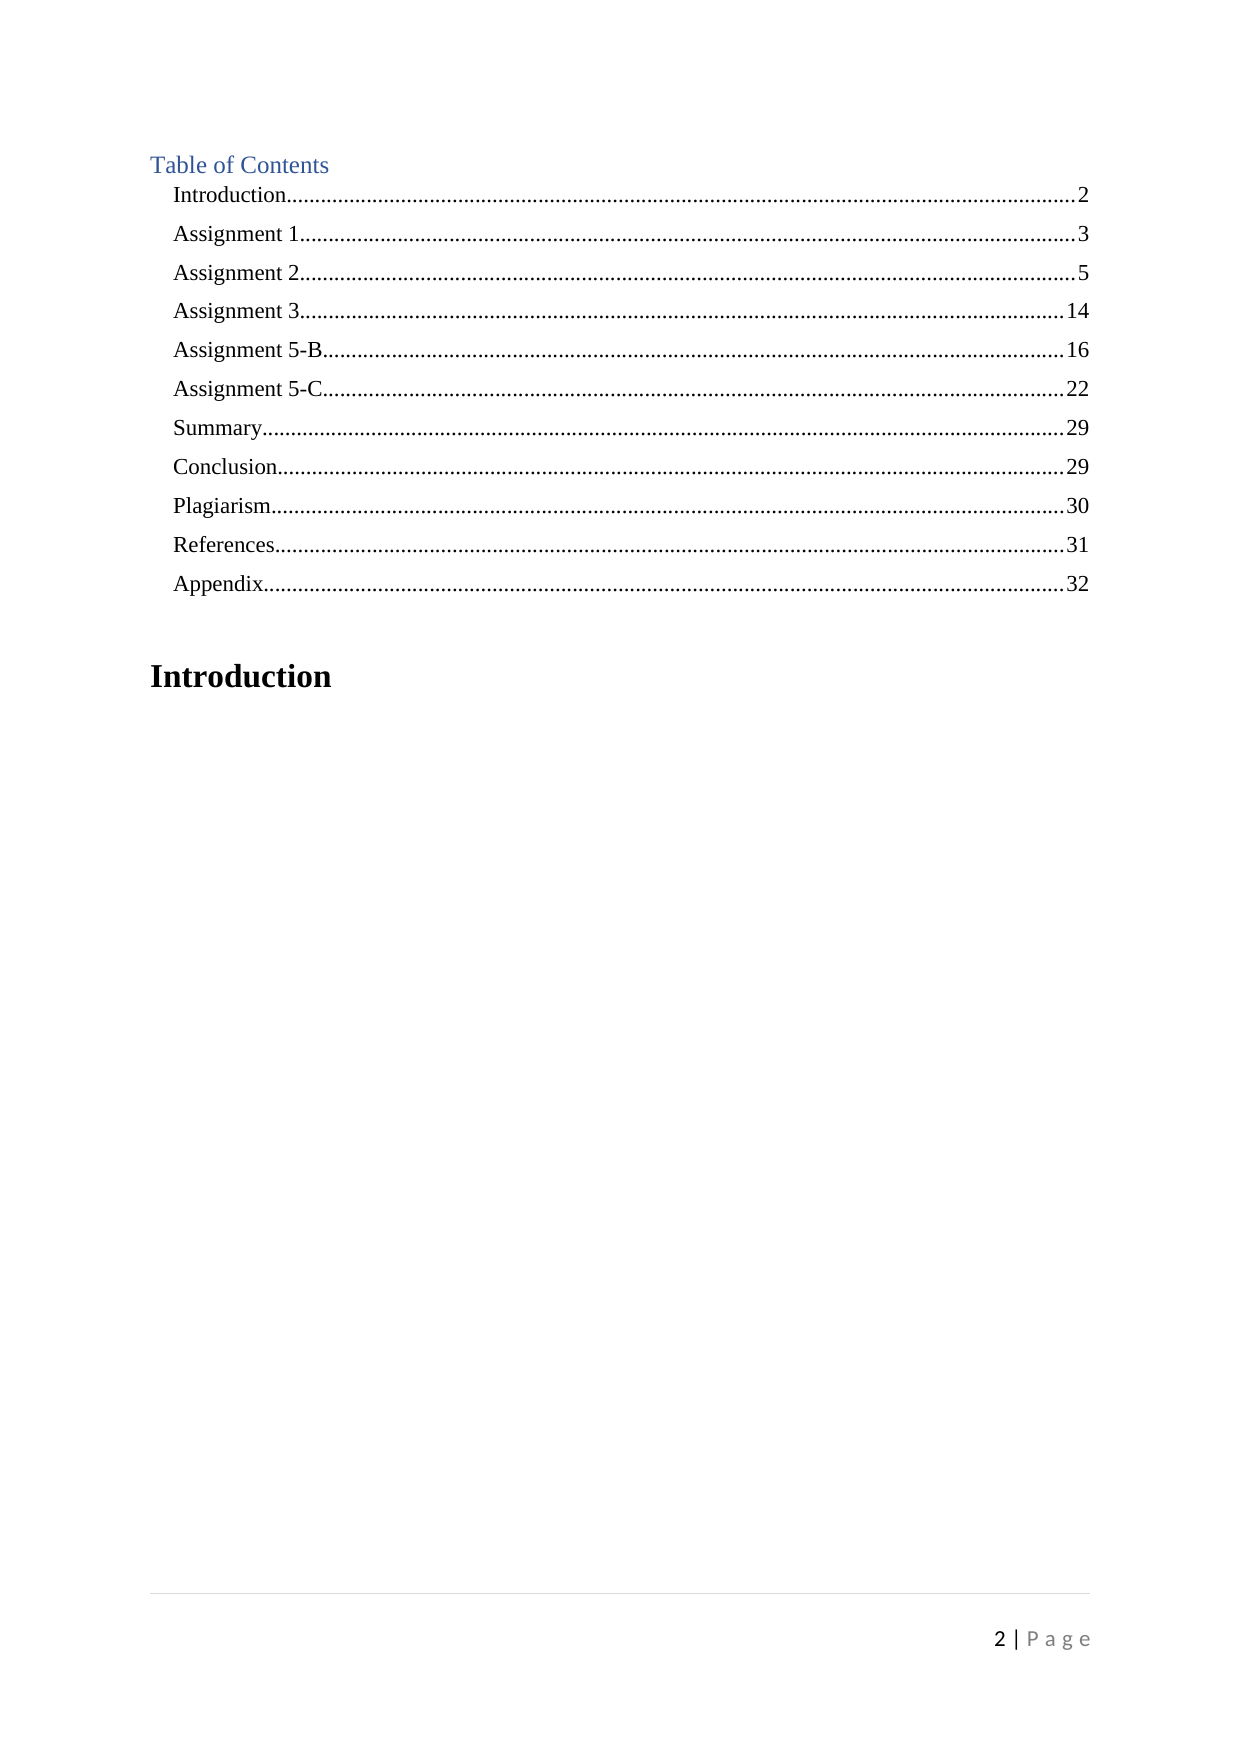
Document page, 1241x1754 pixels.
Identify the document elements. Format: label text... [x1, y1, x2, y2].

subtitle Introduction [150, 656, 1090, 694]
